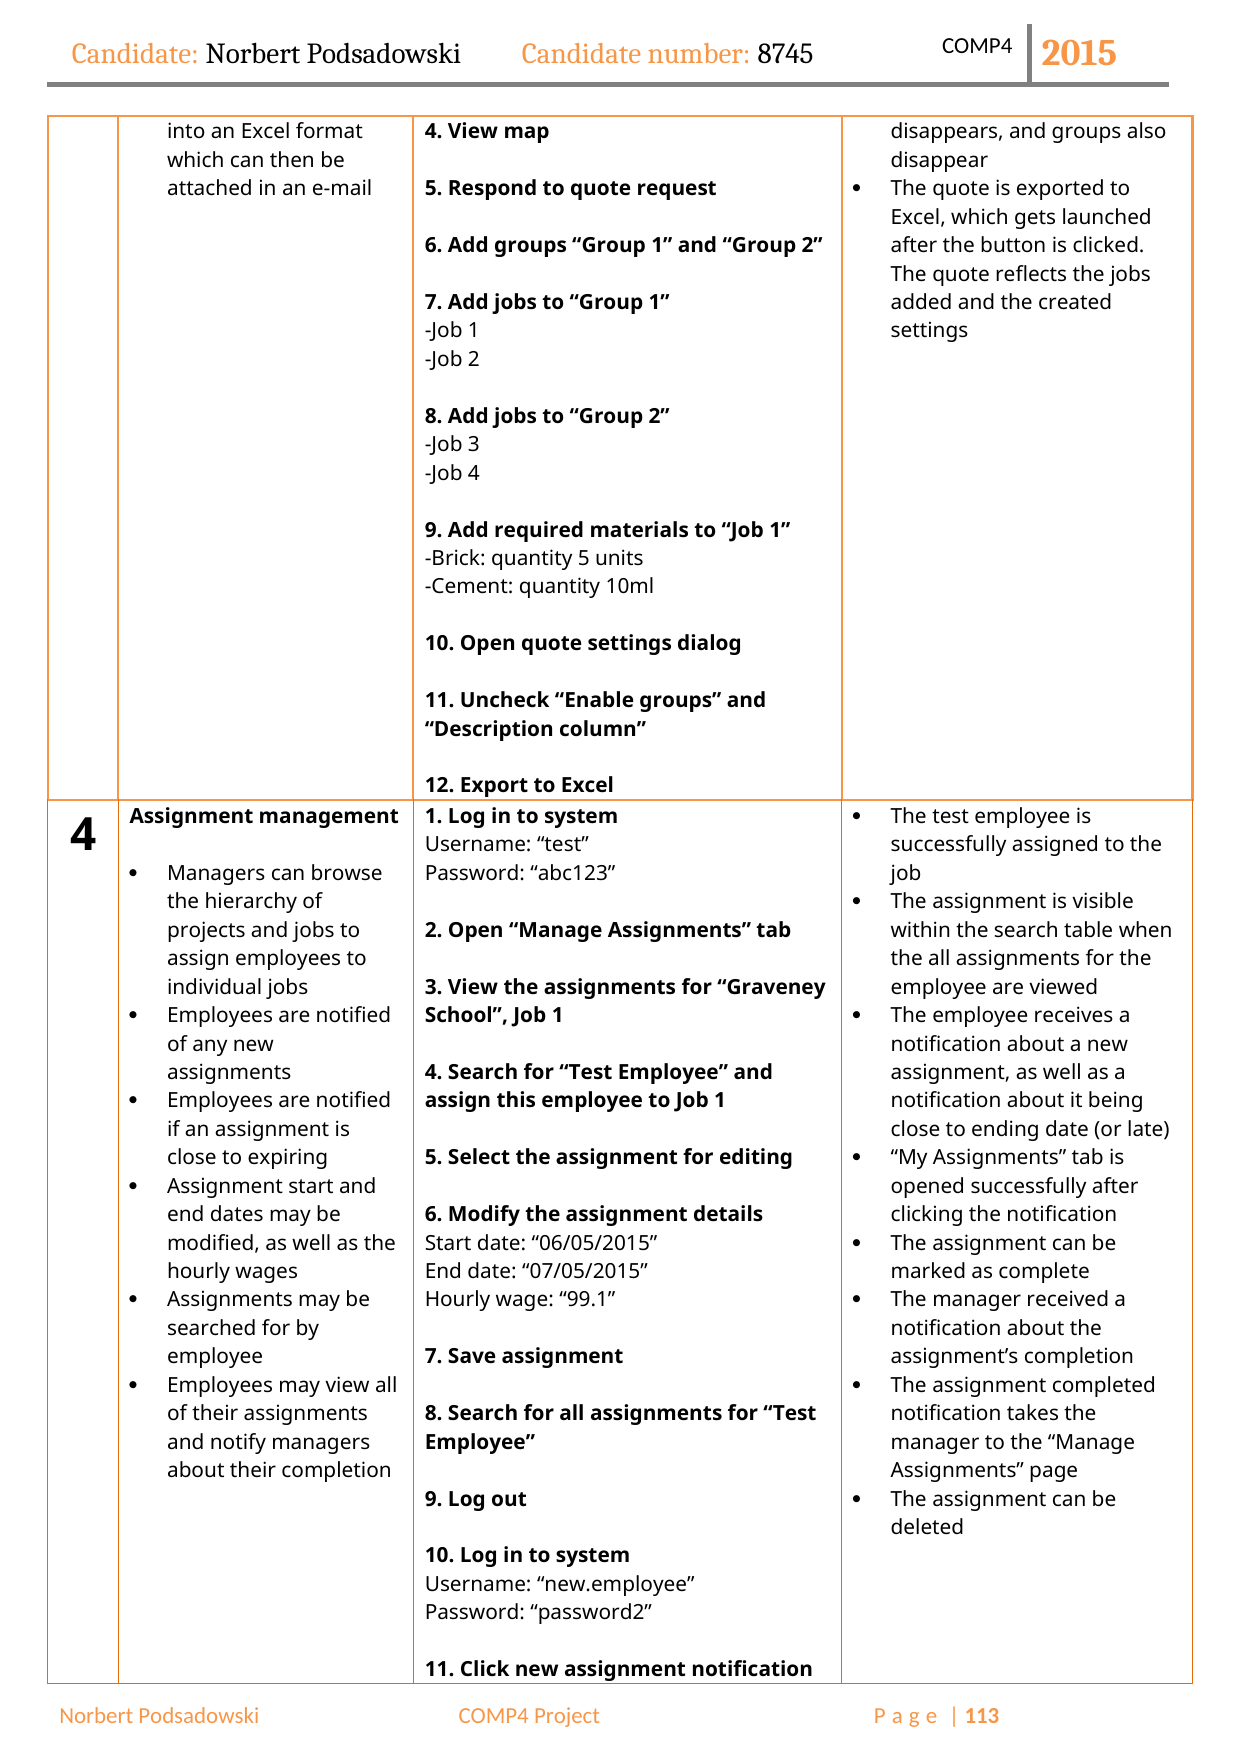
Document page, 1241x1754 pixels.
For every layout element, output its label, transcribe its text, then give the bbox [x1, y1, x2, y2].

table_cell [414, 117, 841, 799]
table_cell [414, 801, 841, 1683]
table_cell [119, 117, 412, 799]
table_cell 3 [49, 117, 117, 799]
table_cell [119, 801, 413, 1683]
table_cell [843, 117, 1191, 799]
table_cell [842, 801, 1192, 1683]
table_cell 4 [48, 801, 118, 1683]
